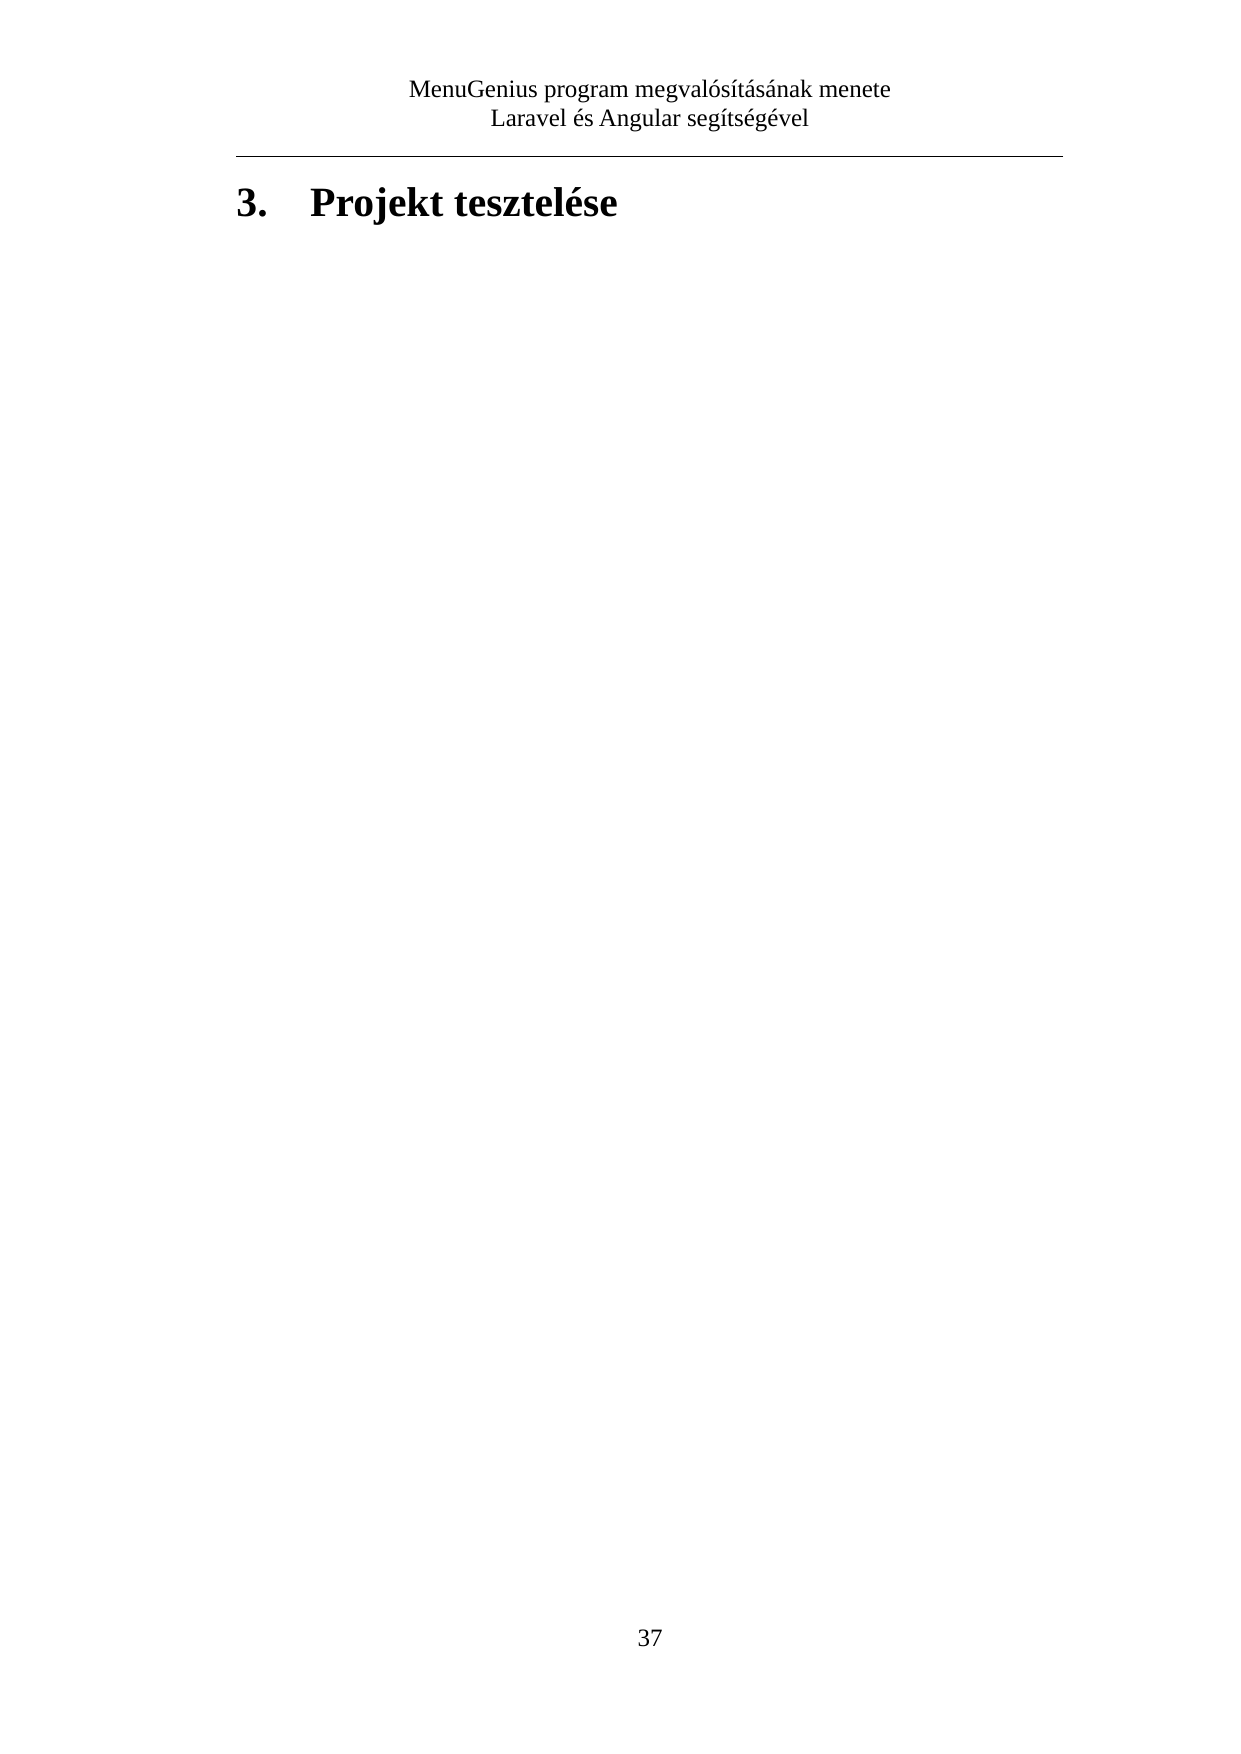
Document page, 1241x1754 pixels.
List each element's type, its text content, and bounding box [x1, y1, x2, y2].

subtitle Projekt tesztelése [236, 177, 1063, 225]
